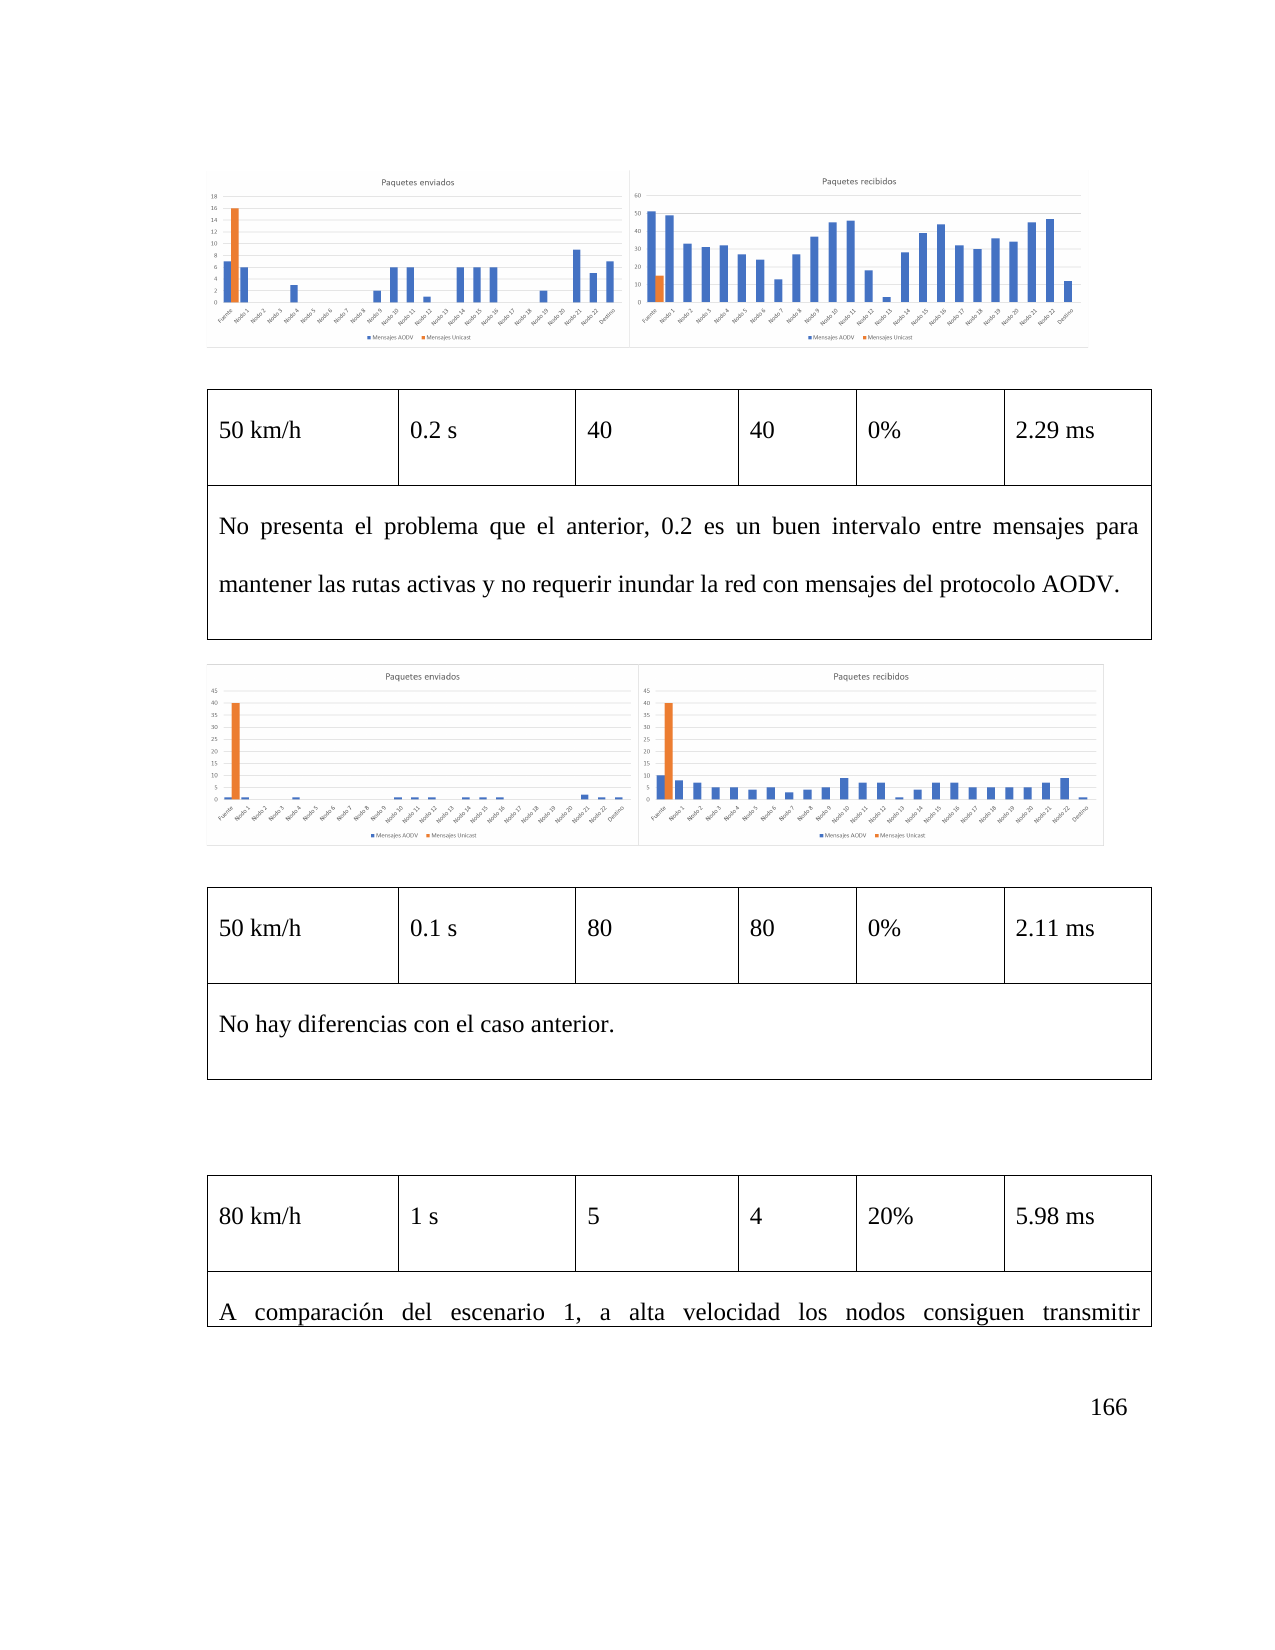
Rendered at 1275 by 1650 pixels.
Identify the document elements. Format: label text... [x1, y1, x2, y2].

table_header 0.2 s [399, 390, 575, 485]
table_header 40 [576, 390, 738, 485]
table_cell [208, 1272, 1151, 1326]
table_header 80 [739, 888, 856, 983]
table_cell No presenta el problema que el anterior, 0.2 es un buen intervalo entre mensajes para mantener las rutas activas y no requerir inundar la red con mensajes del protocolo AODV. [208, 486, 1151, 639]
picture [206, 170, 1089, 348]
table_header 20% [857, 1176, 1004, 1271]
table_header 5 [576, 1176, 738, 1271]
picture [206, 664, 1104, 846]
table_header 80 km/h [208, 1176, 398, 1271]
table_header 4 [739, 1176, 856, 1271]
table_header 2.11 ms [1005, 888, 1151, 983]
table_header 80 [576, 888, 738, 983]
table_header 0.1 s [399, 888, 575, 983]
table_header 40 [739, 390, 856, 485]
table_header 0% [857, 888, 1004, 983]
table_header 50 km/h [208, 390, 398, 485]
table_header 0% [857, 390, 1004, 485]
table_header 2.29 ms [1005, 390, 1151, 485]
table_header 50 km/h [208, 888, 398, 983]
table_cell No hay diferencias con el caso anterior. [208, 984, 1151, 1079]
table_header 1 s [399, 1176, 575, 1271]
table_header 5.98 ms [1005, 1176, 1151, 1271]
